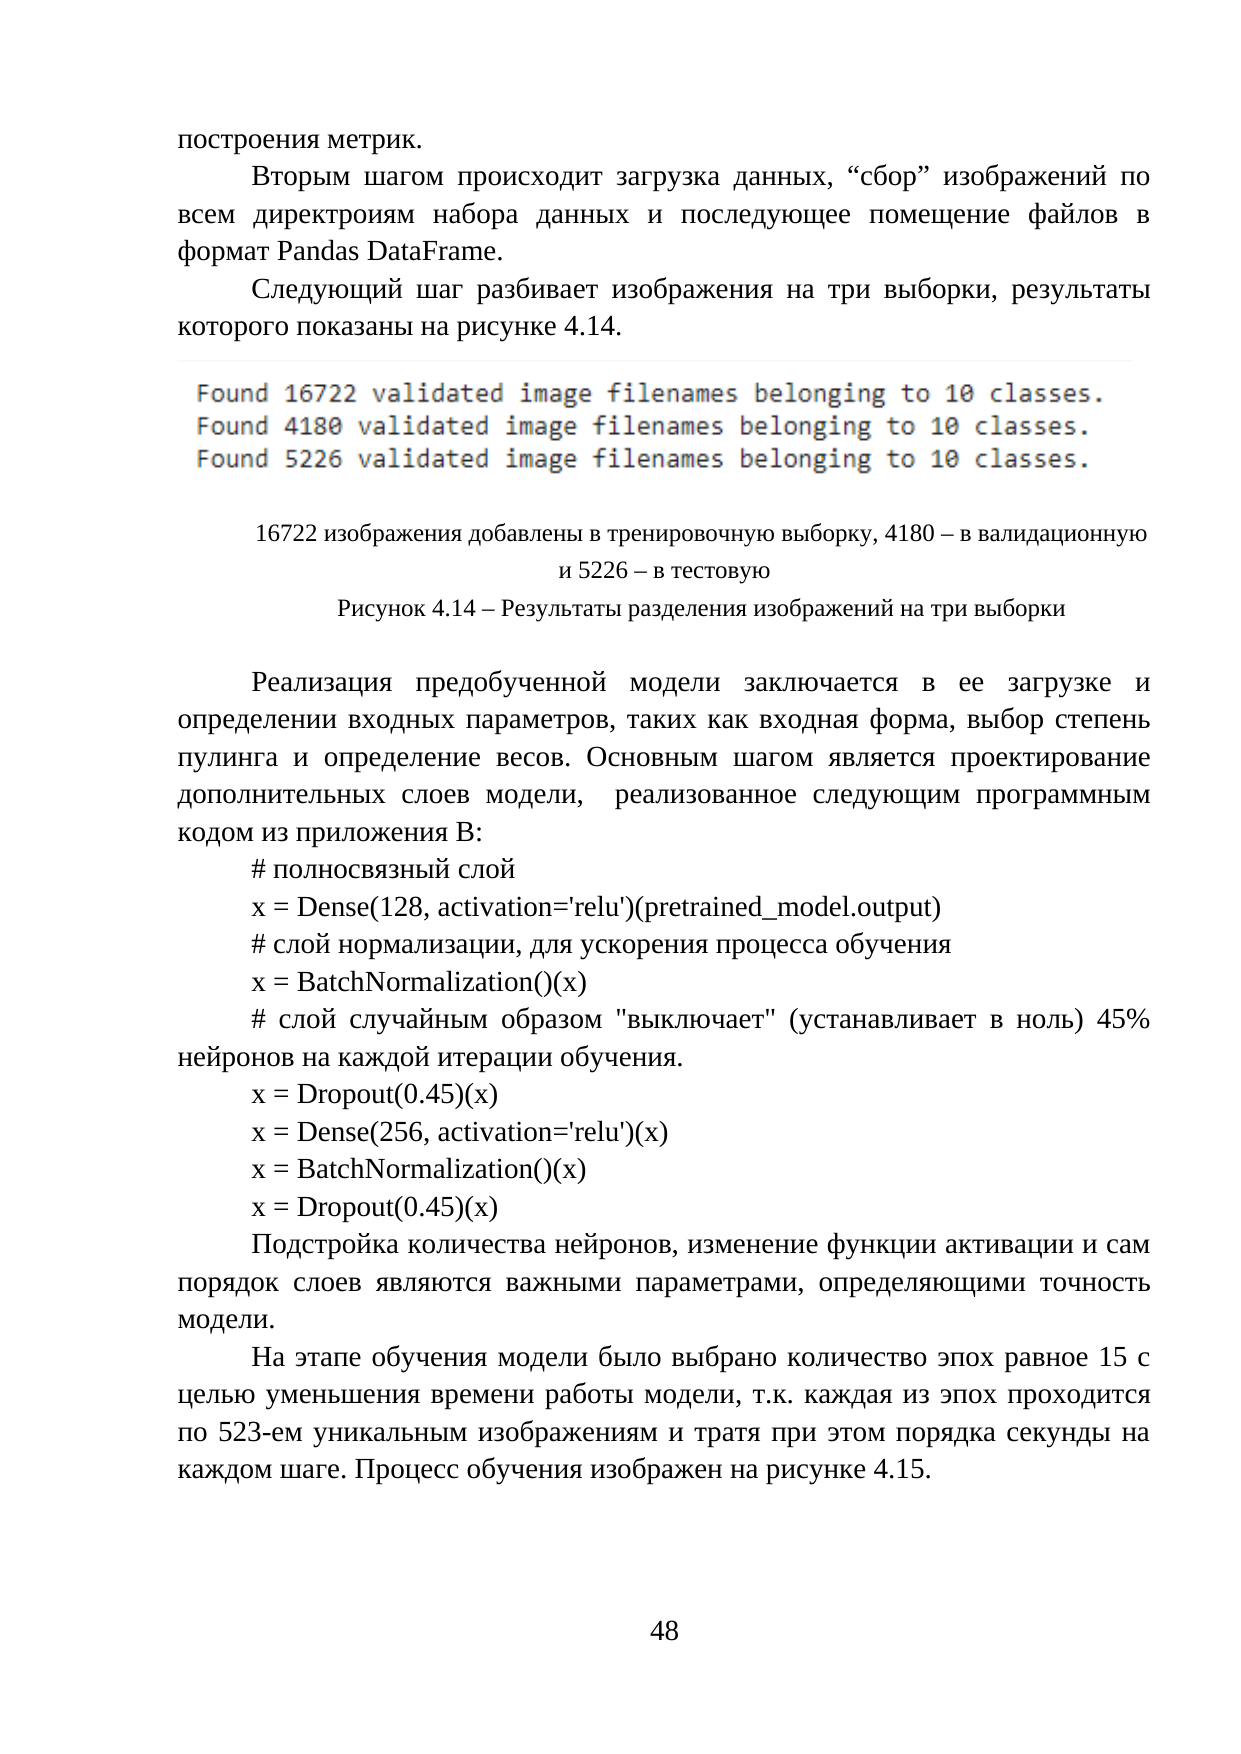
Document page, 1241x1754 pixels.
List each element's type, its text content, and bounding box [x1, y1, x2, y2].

text На этапе обучения модели было выбрано количество эпох равное 15 с целью уменьшения времени работы модели, т.к. каждая из эпох проходится по 523-ем уникальным изображениям и тратя при этом порядка секунды на каждом шаге. Процесс обучения изображен на рисунке 4.15. [177, 1336, 1152, 1486]
text x = Dense(256, activation='relu')(x) [177, 1111, 1152, 1149]
text x = BatchNormalization()(x) [177, 961, 1152, 999]
text # полносвязный слой [177, 849, 1152, 886]
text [177, 118, 1152, 156]
text Cледующий шаг разбивает изображения на три выборки, результаты которого показаны на рисунке 4.14. [177, 268, 1152, 343]
text # слой случайным образом "выключает" (устанавливает в ноль) 45% нейронов на каждой итерации обучения. [177, 999, 1152, 1074]
text Реализация предобученной модели заключается в ее загрузке и определении входных параметров, таких как входная форма, выбор степень пулинга и определение весов. Основным шагом является проектирование дополнительных слоев модели, реализованное следующим программным кодом из приложения В: [177, 661, 1152, 849]
text Вторым шагом происходит загрузка данных, “сбор” изображений по всем директроиям набора данных и последующее помещение файлов в формат Pandas DataFrame. [177, 156, 1152, 268]
text Подстройка количества нейронов, изменение функции активации и сам порядок слоев являются важными параметрами, определяющими точность модели. [177, 1224, 1152, 1336]
text Рисунок 4.14 – Результаты разделения изображений на три выборки [177, 586, 1152, 624]
text x = Dropout(0.45)(x) [177, 1074, 1152, 1111]
text x = Dropout(0.45)(x) [177, 1186, 1152, 1224]
text # слой нормализации, для ускорения процесса обучения [177, 924, 1152, 961]
text x = BatchNormalization()(x) [177, 1149, 1152, 1186]
picture [177, 360, 1133, 512]
text x = Dense(128, activation='relu')(pretrained_model.output) [177, 886, 1152, 924]
